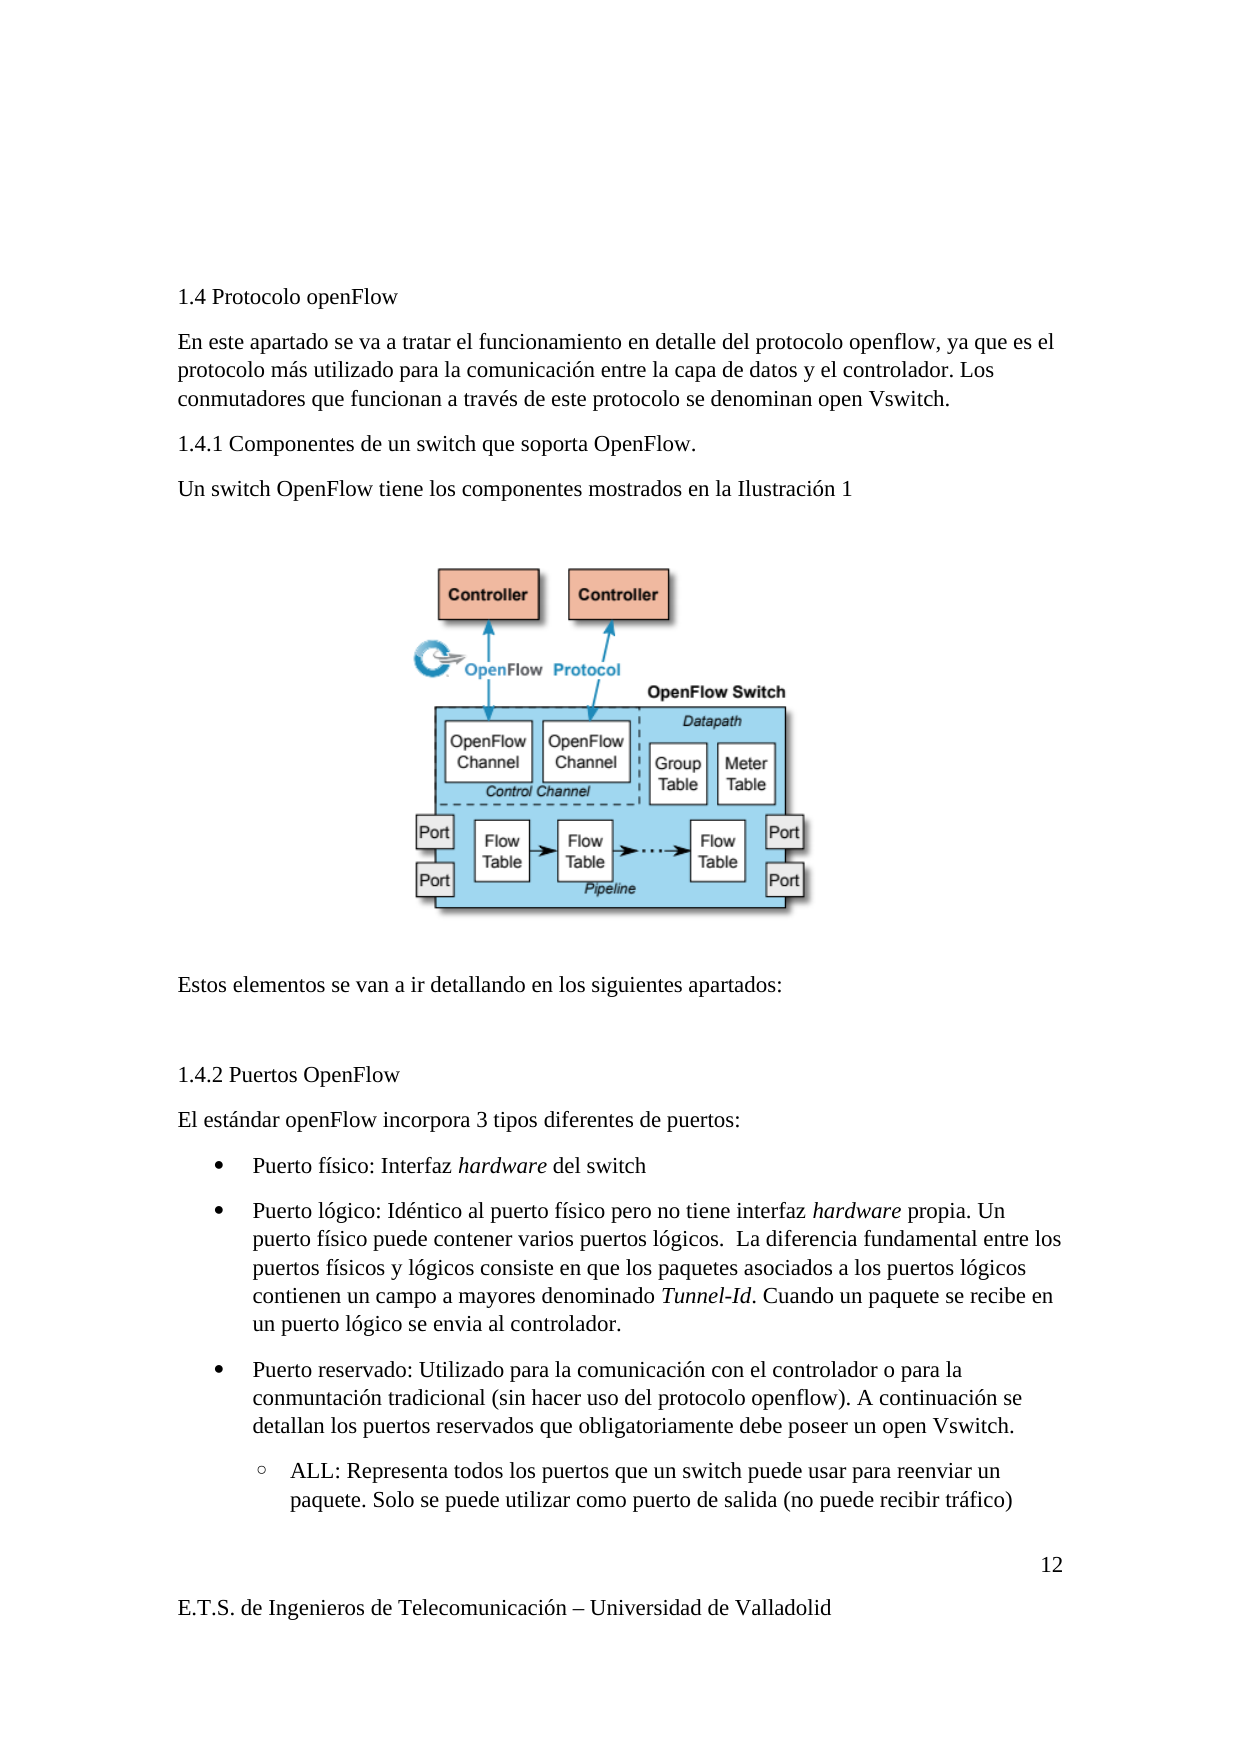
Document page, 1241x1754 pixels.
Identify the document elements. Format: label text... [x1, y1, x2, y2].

list Puerto reservado: Utilizado para la comunicación con el controlador o para la conmuntación tradicional (sin hacer uso del protocolo openflow). A continuación se detallan los puertos reservados que obligatoriamente debe poseer un open Vswitch. [215, 1356, 1063, 1439]
text 1.4.2 Puertos OpenFlow [177, 1061, 1063, 1088]
picture [338, 536, 884, 937]
text En este apartado se va a tratar el funcionamiento en detalle del protocolo openflow, ya que es el protocolo más utilizado para la comunicación entre la capa de datos y el controlador. Los conmutadores que funcionan a través de este protocolo se denominan open Vswitch. [177, 328, 1063, 411]
text 1.4.1 Componentes de un switch que soporta OpenFlow. [177, 430, 1063, 456]
text El estándar openFlow incorpora 3 tipos diferentes de puertos: [177, 1107, 1063, 1133]
text 1.4 Protocolo openFlow [177, 283, 1063, 309]
list ALL: Representa todos los puertos que un switch puede usar para reenviar un paquete. Solo se puede utilizar como puerto de salida (no puede recibir tráfico) [252, 1458, 1063, 1512]
text Estos elementos se van a ir detallando en los siguientes apartados: [177, 971, 1063, 998]
text Un switch OpenFlow tiene los componentes mostrados en la Ilustración 1 [177, 475, 1063, 501]
list Puerto lógico: Idéntico al puerto físico pero no tiene interfaz hardware propia. Un puerto físico puede contener varios puertos lógicos. La diferencia fundamental entre los puertos físicos y lógicos consiste en que los paquetes asociados a los puertos lógicos contienen un campo a mayores denominado Tunnel-Id. Cuando un paquete se recibe en un puerto lógico se envia al controlador. [215, 1197, 1063, 1337]
list Puerto físico: Interfaz hardware del switch [215, 1152, 1063, 1178]
